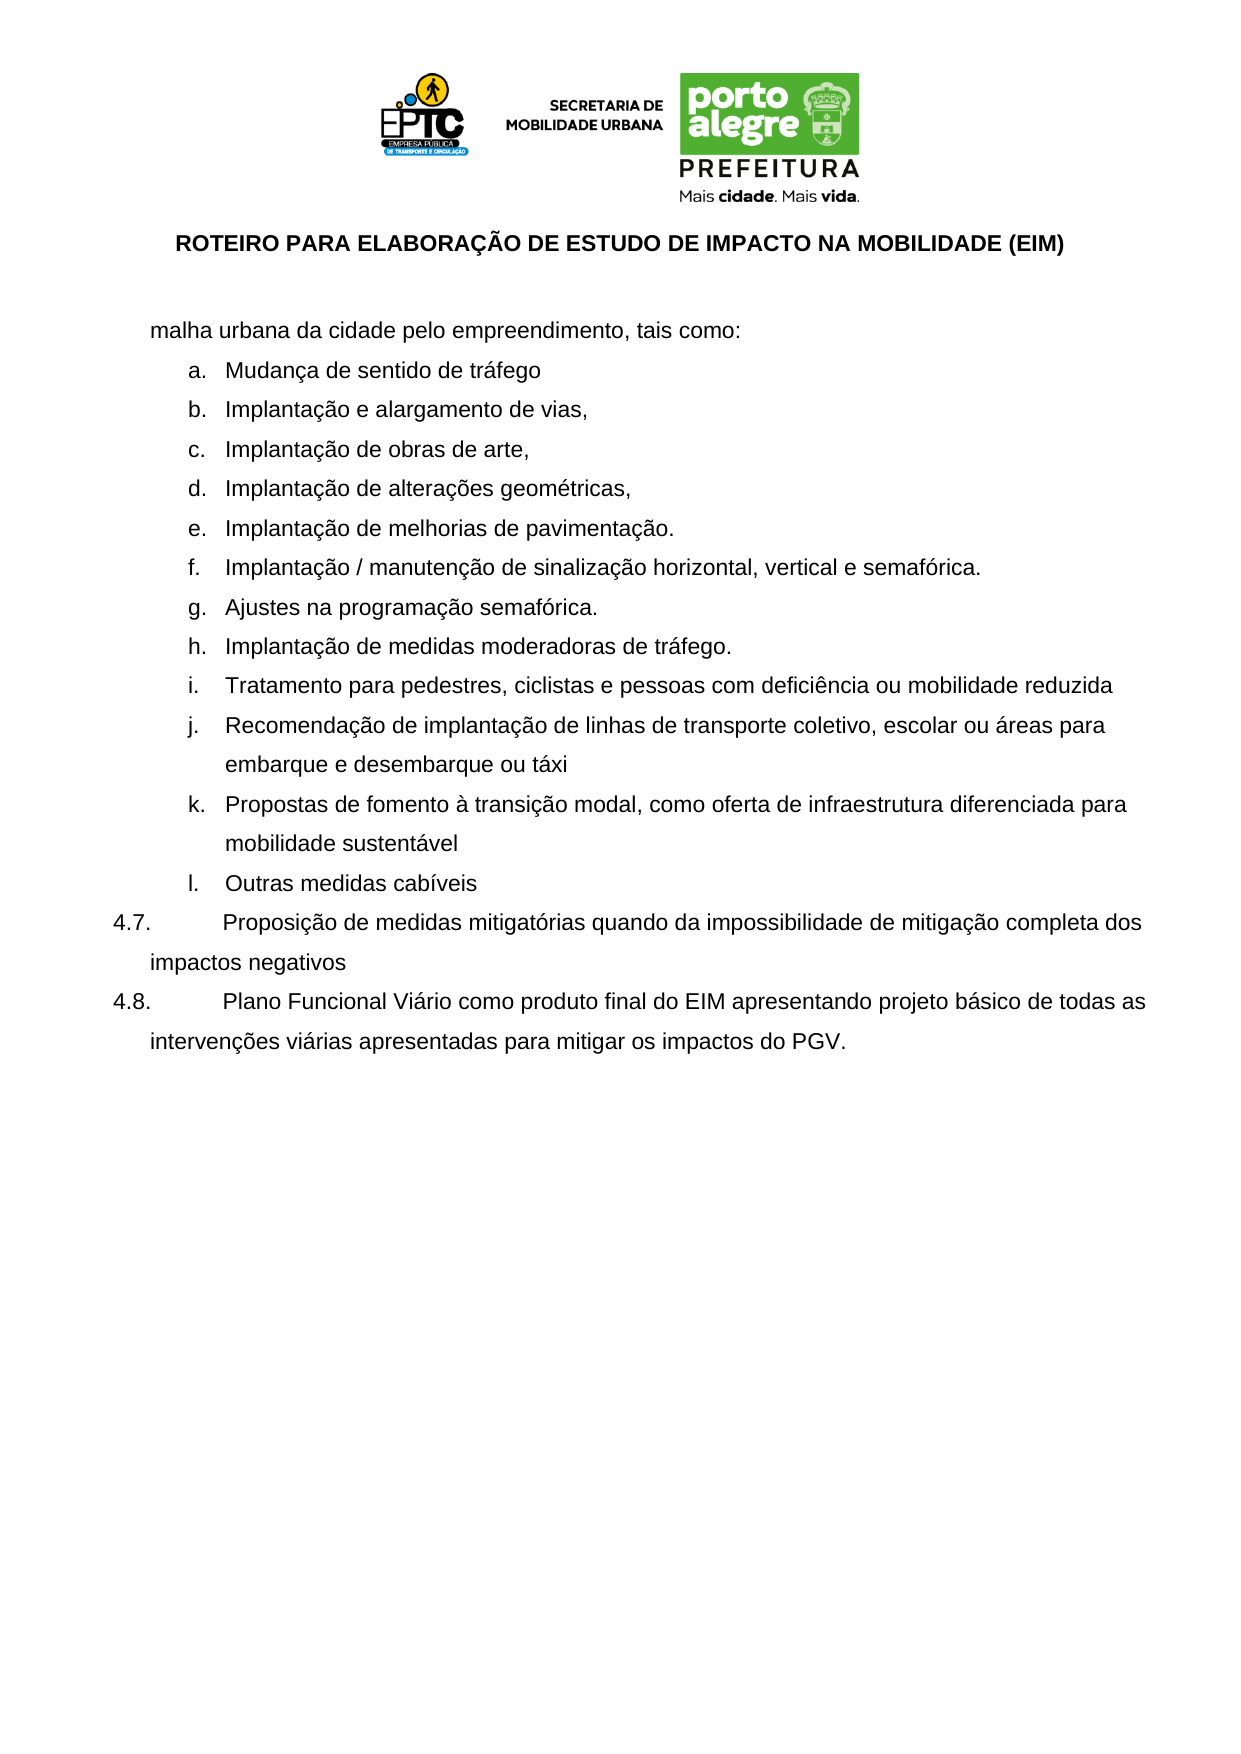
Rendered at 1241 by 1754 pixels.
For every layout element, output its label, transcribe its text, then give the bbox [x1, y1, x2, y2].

list Plano Funcional Viário como produto final do EIM apresentando projeto básico de todas as intervenções viárias apresentadas para mitigar os impactos do PGV. [113, 988, 1165, 1054]
list Recomendação de implantação de linhas de transporte coletivo, escolar ou áreas para embarque e desembarque ou táxi [188, 712, 1165, 778]
list Implantação / manutenção de sinalização horizontal, vertical e semafórica. [188, 554, 1165, 580]
list Medidas a serem tomadas pelo empreendedor para minimizar os impactos causados na malha urbana da cidade pelo empreendimento, tais como: [113, 317, 1165, 343]
list Implantação e alargamento de vias, [188, 396, 1165, 422]
picture [381, 73, 859, 202]
list Tratamento para pedestres, ciclistas e pessoas com deficiência ou mobilidade reduzida [188, 672, 1165, 699]
list Implantação de alterações geométricas, [188, 475, 1165, 501]
list Mudança de sentido de tráfego [188, 357, 1165, 383]
list Implantação de melhorias de pavimentação. [188, 514, 1165, 541]
list Outras medidas cabíveis [188, 870, 1165, 896]
list Ajustes na programação semafórica. [188, 593, 1165, 620]
list Propostas de fomento à transição modal, como oferta de infraestrutura diferenciada para mobilidade sustentável [188, 791, 1165, 857]
list Implantação de obras de arte, [188, 436, 1165, 462]
list Implantação de medidas moderadoras de tráfego. [188, 633, 1165, 659]
list Proposição de medidas mitigatórias quando da impossibilidade de mitigação completa dos impactos negativos [113, 909, 1165, 975]
